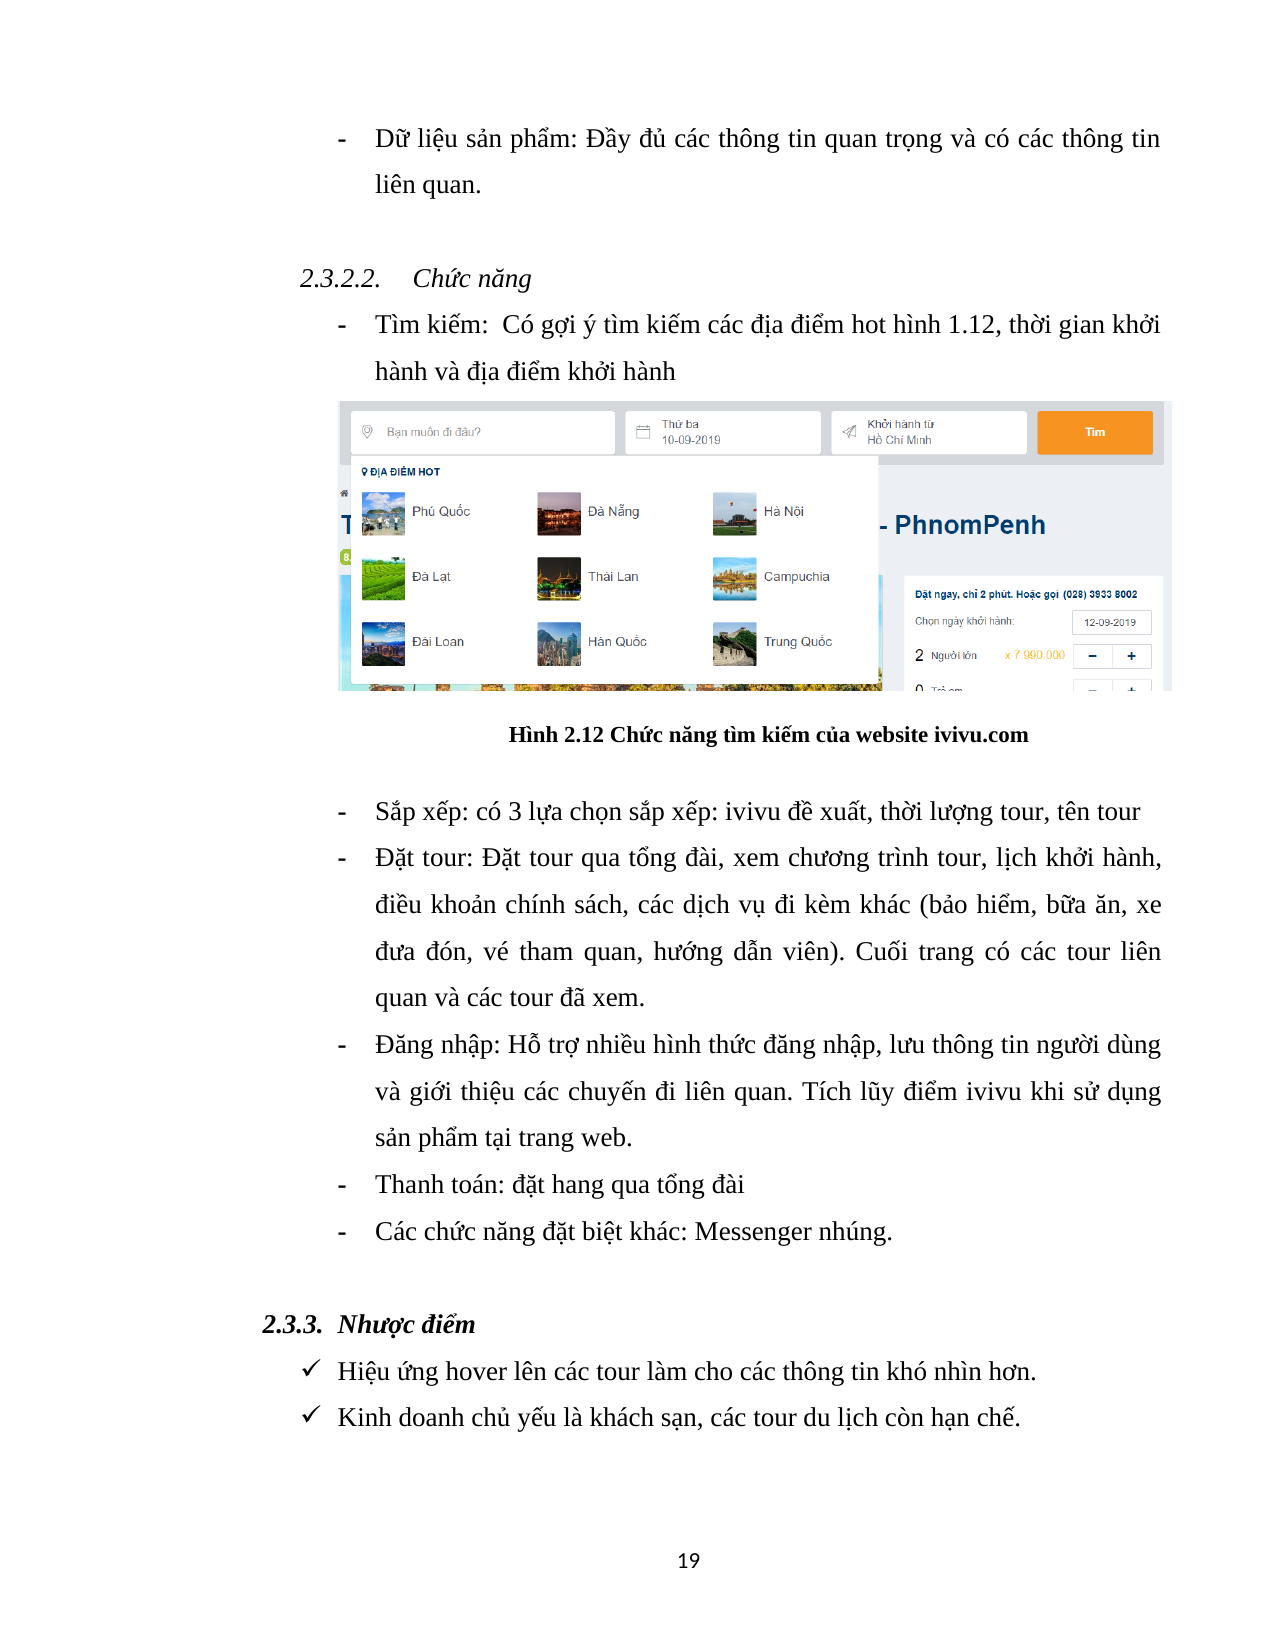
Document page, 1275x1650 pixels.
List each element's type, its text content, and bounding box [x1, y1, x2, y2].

list Hiệu ứng hover lên các tour làm cho các thông tin khó nhìn hơn. [300, 1354, 1162, 1386]
list Thanh toán: đặt hang qua tổng đài [337, 1168, 1162, 1199]
list Sắp xếp: có 3 lựa chọn sắp xếp: ivivu đề xuất, thời lượng tour, tên tour [337, 794, 1162, 826]
list Đăng nhập: Hỗ trợ nhiều hình thức đăng nhập, lưu thông tin người dùng và giới thiệu các chuyến đi liên quan. Tích lũy điểm ivivu khi sử dụng sản phẩm tại trang web. [337, 1028, 1162, 1152]
list Nhược điểm [262, 1308, 1162, 1339]
list Kinh doanh chủ yếu là khách sạn, các tour du lịch còn hạn chế. [300, 1401, 1162, 1433]
list Dữ liệu sản phẩm: Đầy đủ các thông tin quan trọng và có các thông tin liên quan. [337, 122, 1162, 200]
list Đặt tour: Đặt tour qua tổng đài, xem chương trình tour, lịch khởi hành, điều khoản chính sách, các dịch vụ đi kèm khác (bảo hiểm, bữa ăn, xe đưa đón, vé tham quan, hướng dẫn viên). Cuối trang có các tour liên quan và các tour đã xem. [337, 841, 1162, 1012]
list Tìm kiếm: Có gợi ý tìm kiếm các địa điểm hot hình 1.12, thời gian khởi hành và địa điểm khởi hành [337, 308, 1162, 386]
subtitle Hình 2.12 Chức năng tìm kiếm của website ivivu.com [375, 722, 1162, 748]
list Chức năng [300, 262, 1162, 293]
picture [337, 401, 1173, 691]
list Các chức năng đặt biệt khác: Messenger nhúng. [337, 1214, 1162, 1246]
